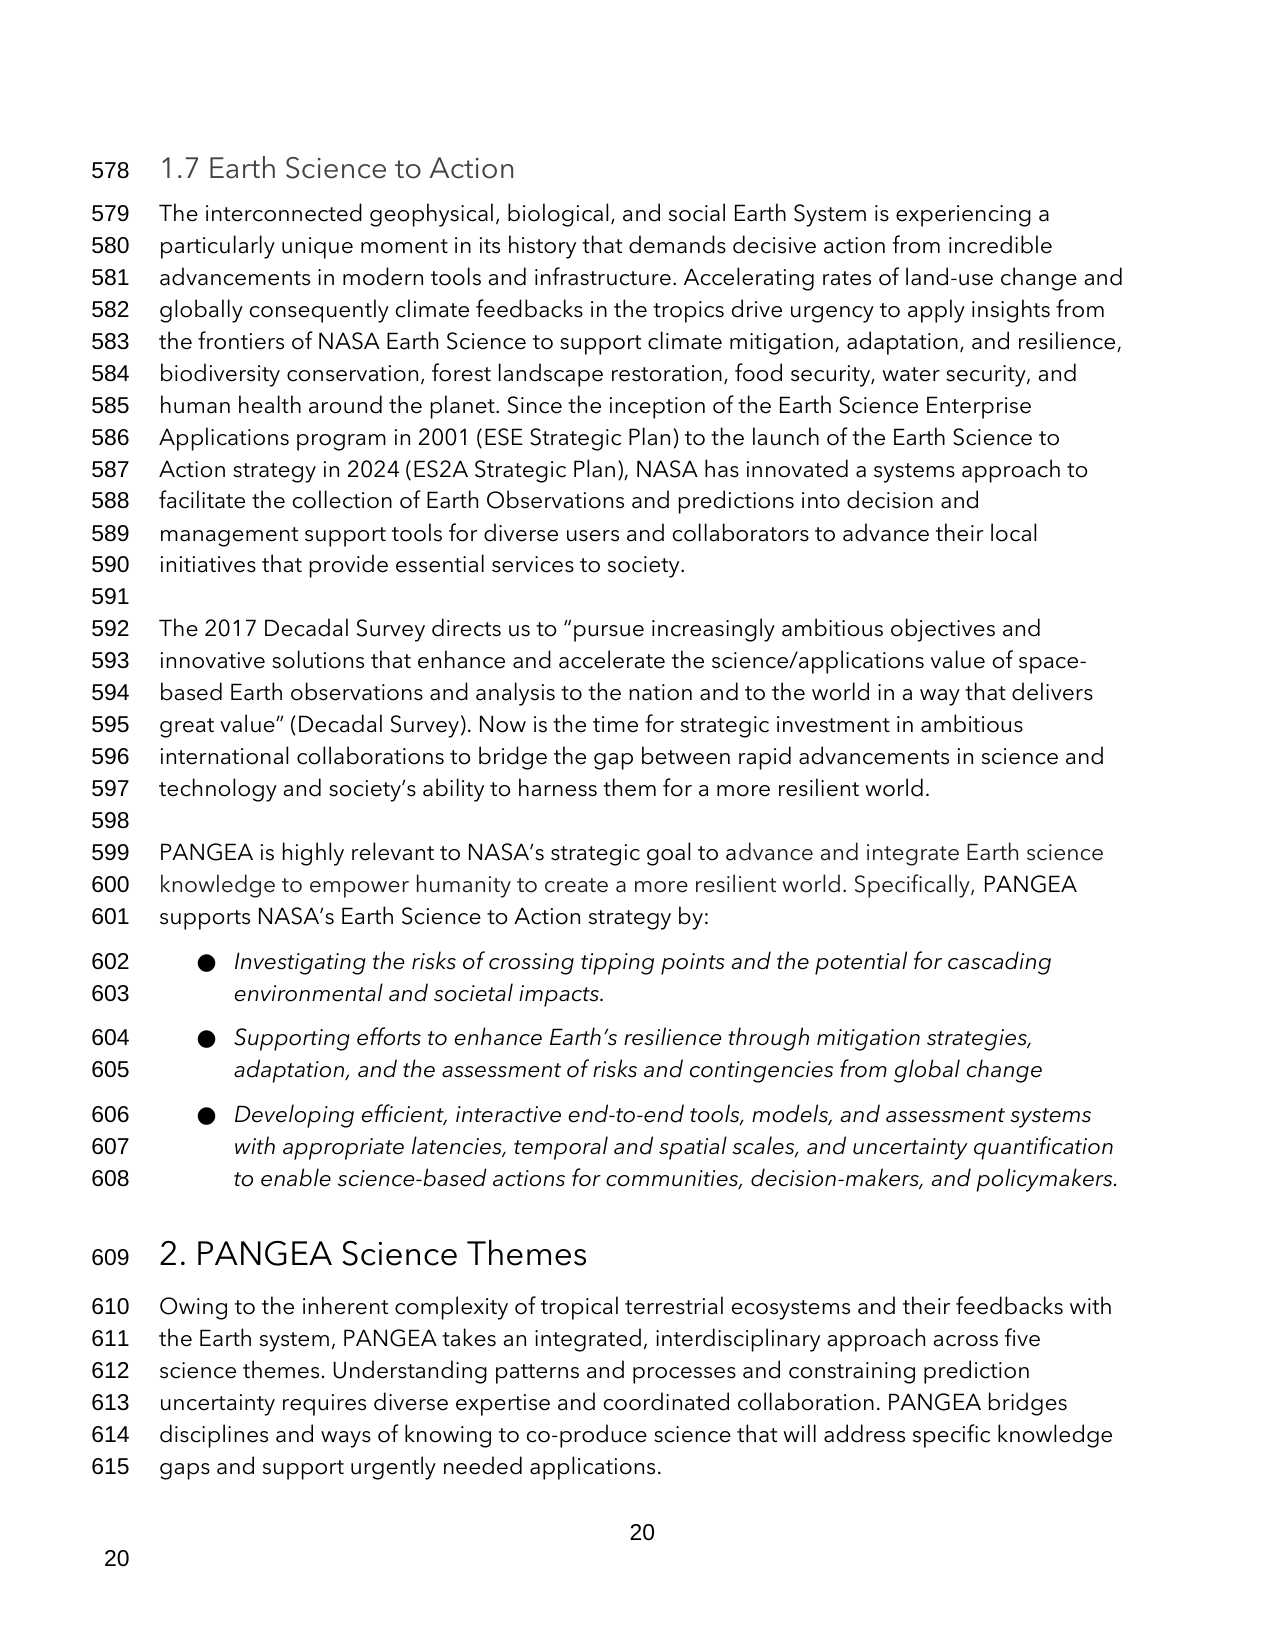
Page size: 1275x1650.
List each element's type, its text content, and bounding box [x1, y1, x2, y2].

text PANGEA is highly relevant to NASA’s strategic goal to advance and integrate Earth science knowledge to empower humanity to create a more resilient world. Specifically, PANGEA supports NASA’s Earth Science to Action strategy by: [159, 839, 1125, 930]
list Supporting efforts to enhance Earth’s resilience through mitigation strategies, adaptation, and the assessment of risks and contingencies from global change [196, 1023, 1125, 1083]
subtitle 1.7 Earth Science to Action [159, 150, 1125, 185]
list Developing efficient, interactive end-to-end tools, models, and assessment systems with appropriate latencies, temporal and spatial scales, and uncertainty quantification to enable science-based actions for communities, decision-makers, and policymakers. [196, 1100, 1125, 1192]
text The 2017 Decadal Survey directs us to “pursue increasingly ambitious objectives and innovative solutions that enhance and accelerate the science/applications value of space-based Earth observations and analysis to the nation and to the world in a way that delivers great value” (Decadal Survey). Now is the time for strategic investment in ambitious international collaborations to bridge the gap between rapid advancements in science and technology and society’s ability to harness them for a more resilient world. [159, 615, 1125, 802]
text Owing to the inherent complexity of tropical terrestrial ecosystems and their feedbacks with the Earth system, PANGEA takes an integrated, interdisciplinary approach across five science themes. Understanding patterns and processes and constraining prediction uncertainty requires diverse expertise and coordinated collaboration. PANGEA bridges disciplines and ways of knowing to co-produce science that will address specific knowledge gaps and support urgently needed applications. [159, 1292, 1125, 1480]
text The interconnected geophysical, biological, and social Earth System is experiencing a particularly unique moment in its history that demands decisive action from incredible advancements in modern tools and infrastructure. Accelerating rates of land-use change and globally consequently climate feedbacks in the tropics drive urgency to apply insights from the frontiers of NASA Earth Science to support climate mitigation, adaptation, and resilience, biodiversity conservation, forest landscape restoration, food security, water security, and human health around the planet. Since the inception of the Earth Science Enterprise Applications program in 2001 (ESE Strategic Plan) to the launch of the Earth Science to Action strategy in 2024 (ES2A Strategic Plan), NASA has innovated a systems approach to facilitate the collection of Earth Observations and predictions into decision and management support tools for diverse users and collaborators to advance their local initiatives that provide essential services to society. [159, 199, 1125, 579]
list Investigating the risks of crossing tipping points and the potential for cascading environmental and societal impacts. [196, 947, 1125, 1007]
subtitle 2. PANGEA Science Themes [159, 1233, 1125, 1274]
